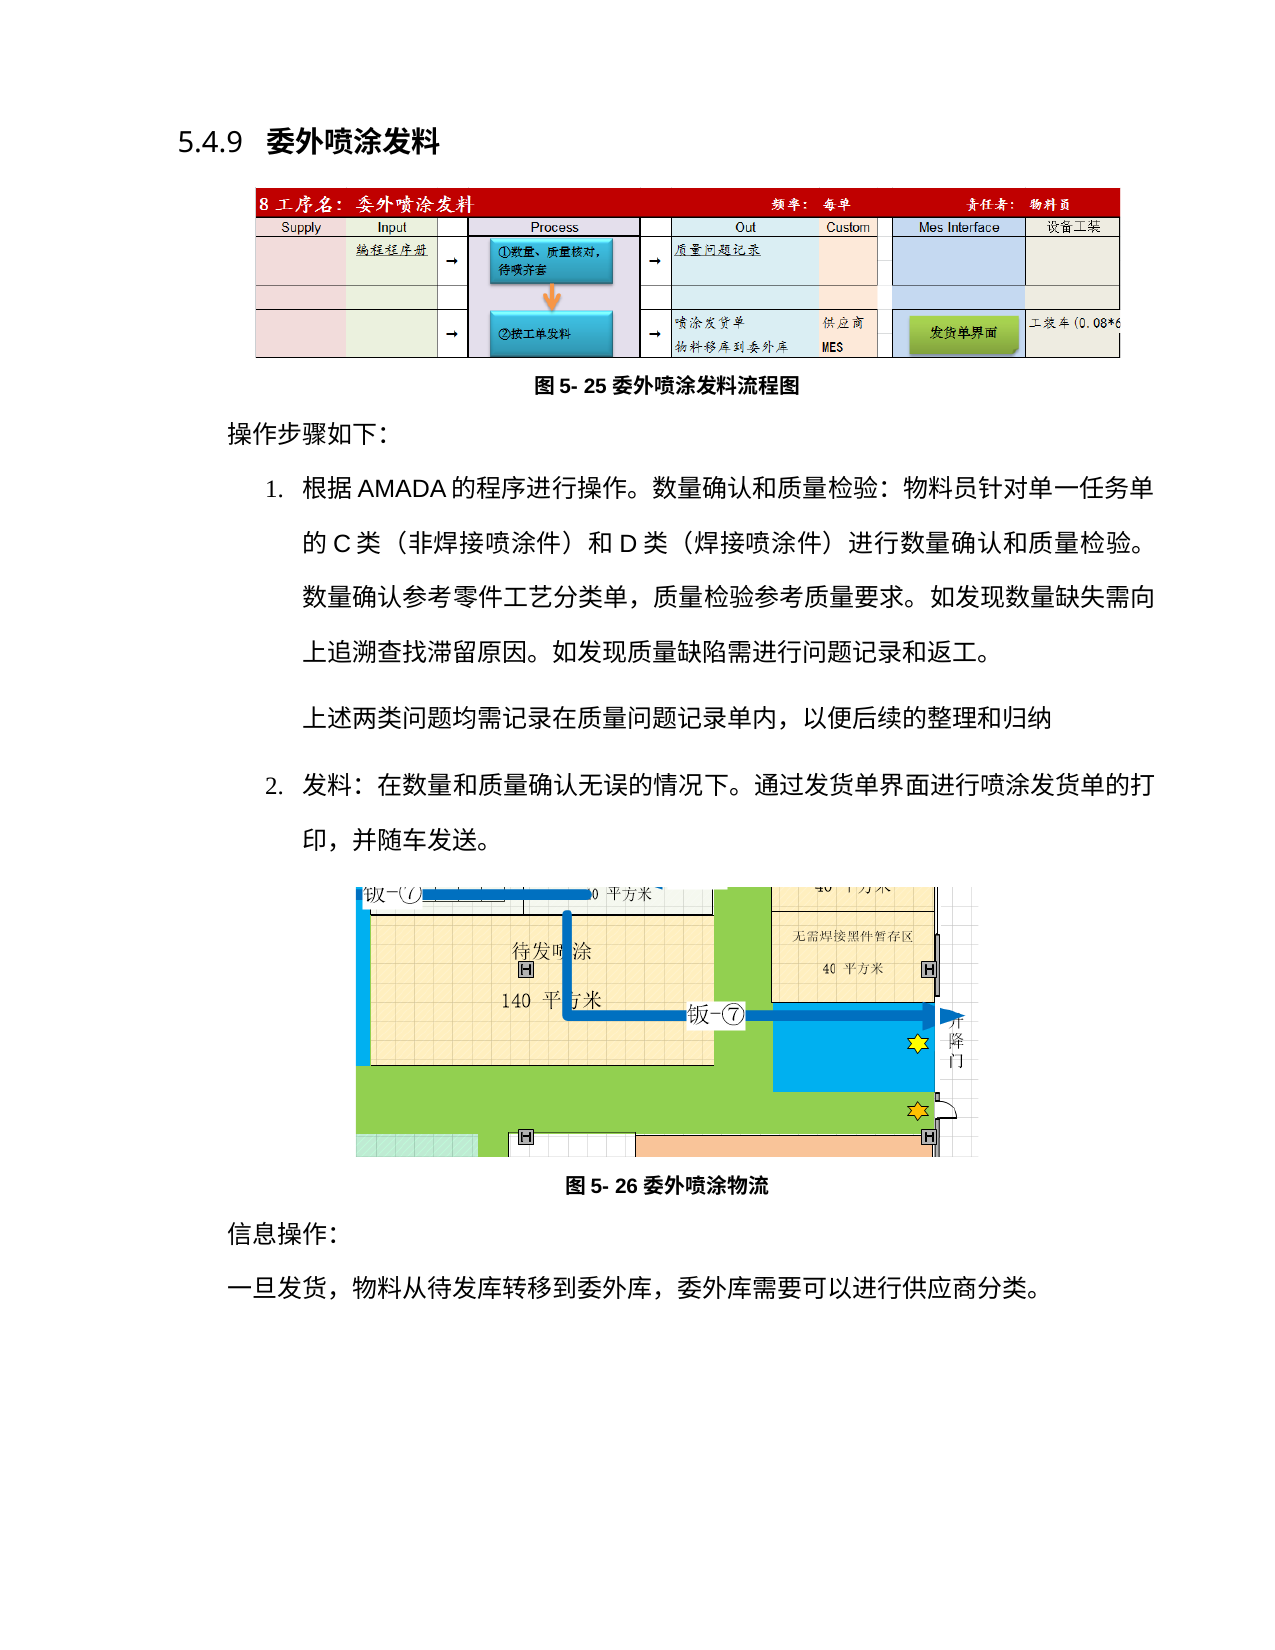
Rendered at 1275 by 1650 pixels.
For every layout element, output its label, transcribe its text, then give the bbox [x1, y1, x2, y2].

list 上述两类问题均需记录在质量问题记录单内，以便后续的整理和归纳 [302, 699, 1157, 735]
text 一旦发货，物料从待发库转移到委外库，委外库需要可以进行供应商分类。 [177, 1269, 1157, 1305]
list 发料：在数量和质量确认无误的情况下。通过发货单界面进行喷涂发货单的打印，并随车发送。 [265, 766, 1157, 856]
text 图5- 26 委外喷涂物流 [177, 1169, 1157, 1199]
picture [255, 187, 1121, 358]
picture [355, 887, 979, 1157]
subtitle 委外喷涂发料 [177, 118, 1157, 161]
text 操作步骤如下： [177, 414, 1157, 451]
text 信息操作： [177, 1214, 1157, 1251]
text 图5- 25 委外喷涂发料流程图 [177, 369, 1157, 399]
list 根据AMADA的程序进行操作。数量确认和质量检验：物料员针对单一任务单的C类（非焊接喷涂件）和D类（焊接喷涂件）进行数量确认和质量检验。数量确认参考零件工艺分类单，质量检验参考质量要求。如发现数量缺失需向上追溯查找滞留原因。如发现质量缺陷需进行问题记录和返工。 [265, 469, 1157, 668]
